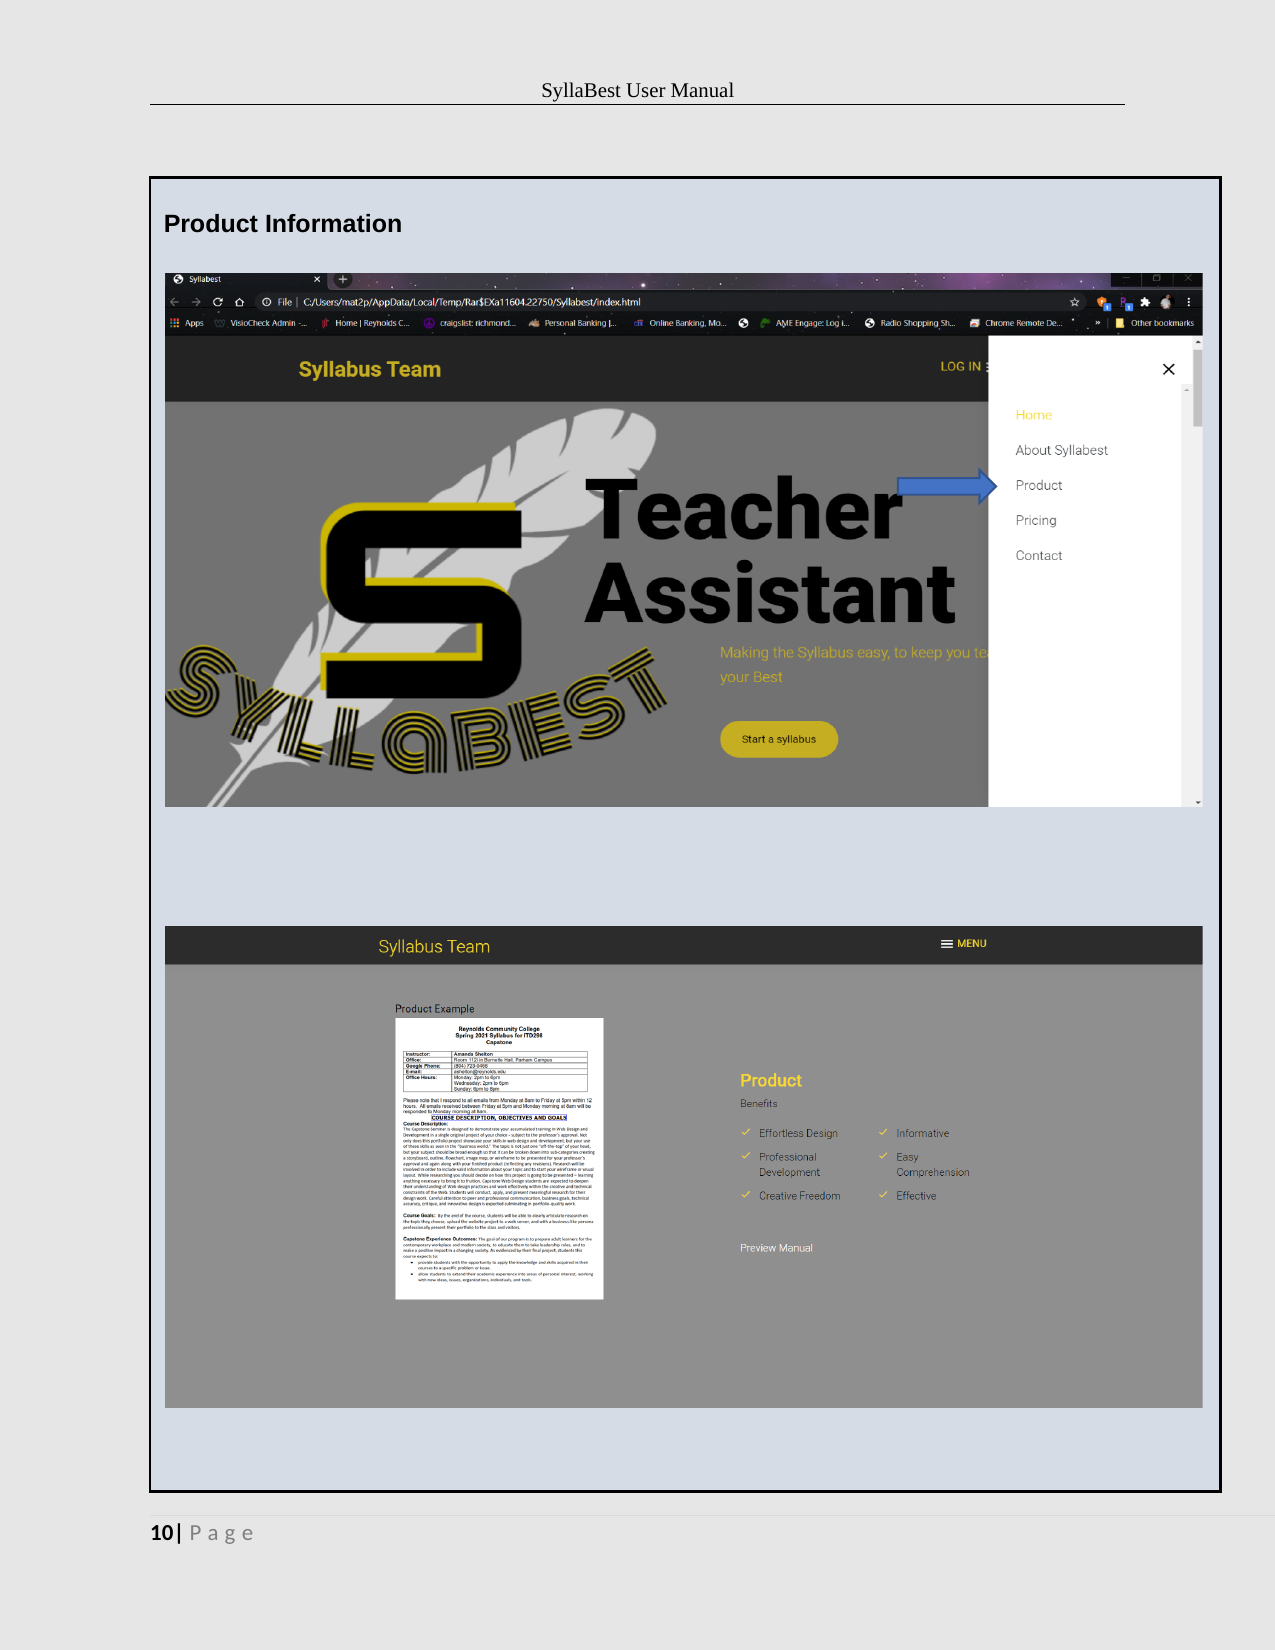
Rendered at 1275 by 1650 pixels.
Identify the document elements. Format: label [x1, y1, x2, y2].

picture [165, 273, 1203, 807]
picture [165, 926, 1203, 1408]
